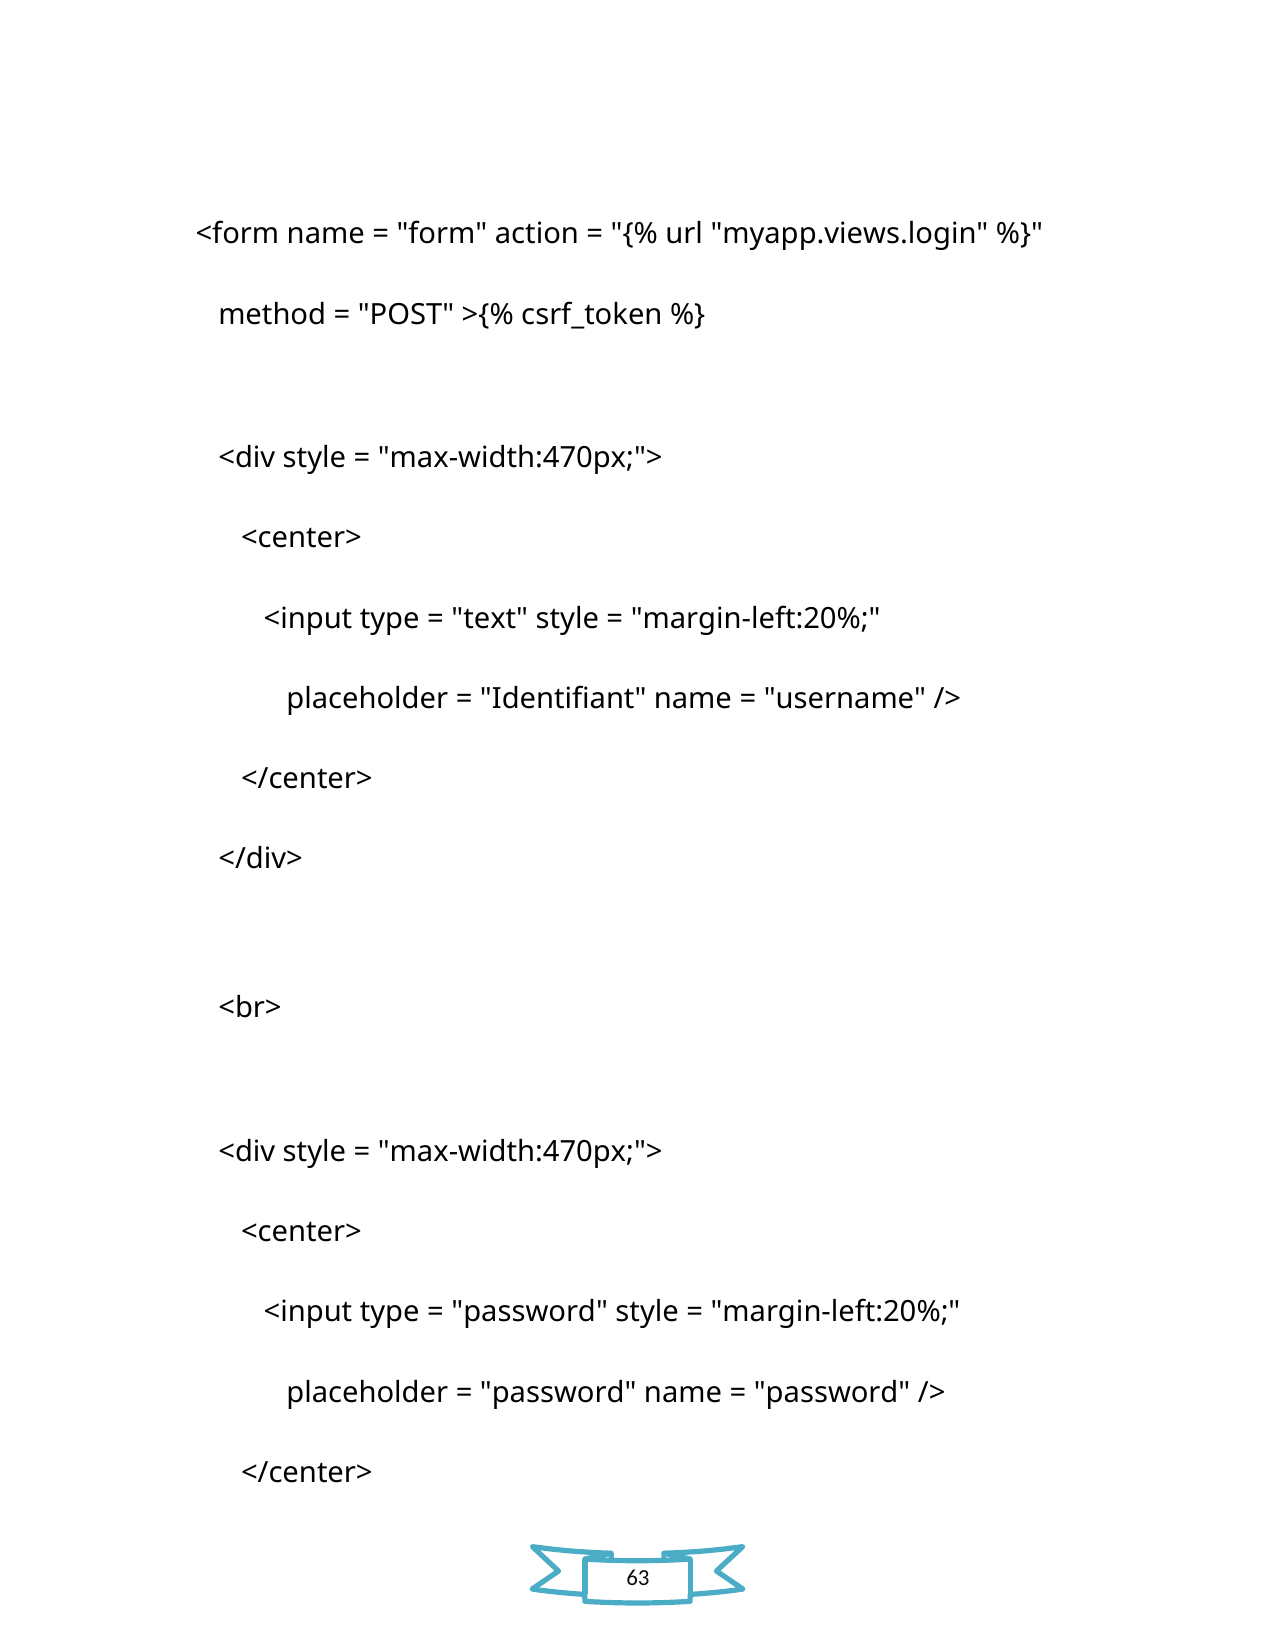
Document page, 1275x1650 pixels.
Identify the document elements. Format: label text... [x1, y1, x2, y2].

text <center> [150, 1210, 1125, 1250]
text <div style = "max-width:470px;"> [150, 436, 1125, 476]
text <center> [150, 517, 1125, 556]
text <input type = "password" style = "margin-left:20%;" [150, 1291, 1125, 1330]
text <form name = "form" action = "{% url "myapp.views.login" %}" [150, 213, 1125, 252]
text </div> [150, 838, 1125, 877]
text placeholder = "Identifiant" name = "username" /> [150, 677, 1125, 717]
text </center> [150, 757, 1125, 797]
text placeholder = "password" name = "password" /> [150, 1371, 1125, 1411]
text method = "POST" >{% csrf_token %} [150, 293, 1125, 333]
text <br> [150, 987, 1125, 1026]
text <div style = "max-width:470px;"> [150, 1130, 1125, 1169]
text <input type = "text" style = "margin-left:20%;" [150, 597, 1125, 637]
text </center> [150, 1451, 1125, 1491]
